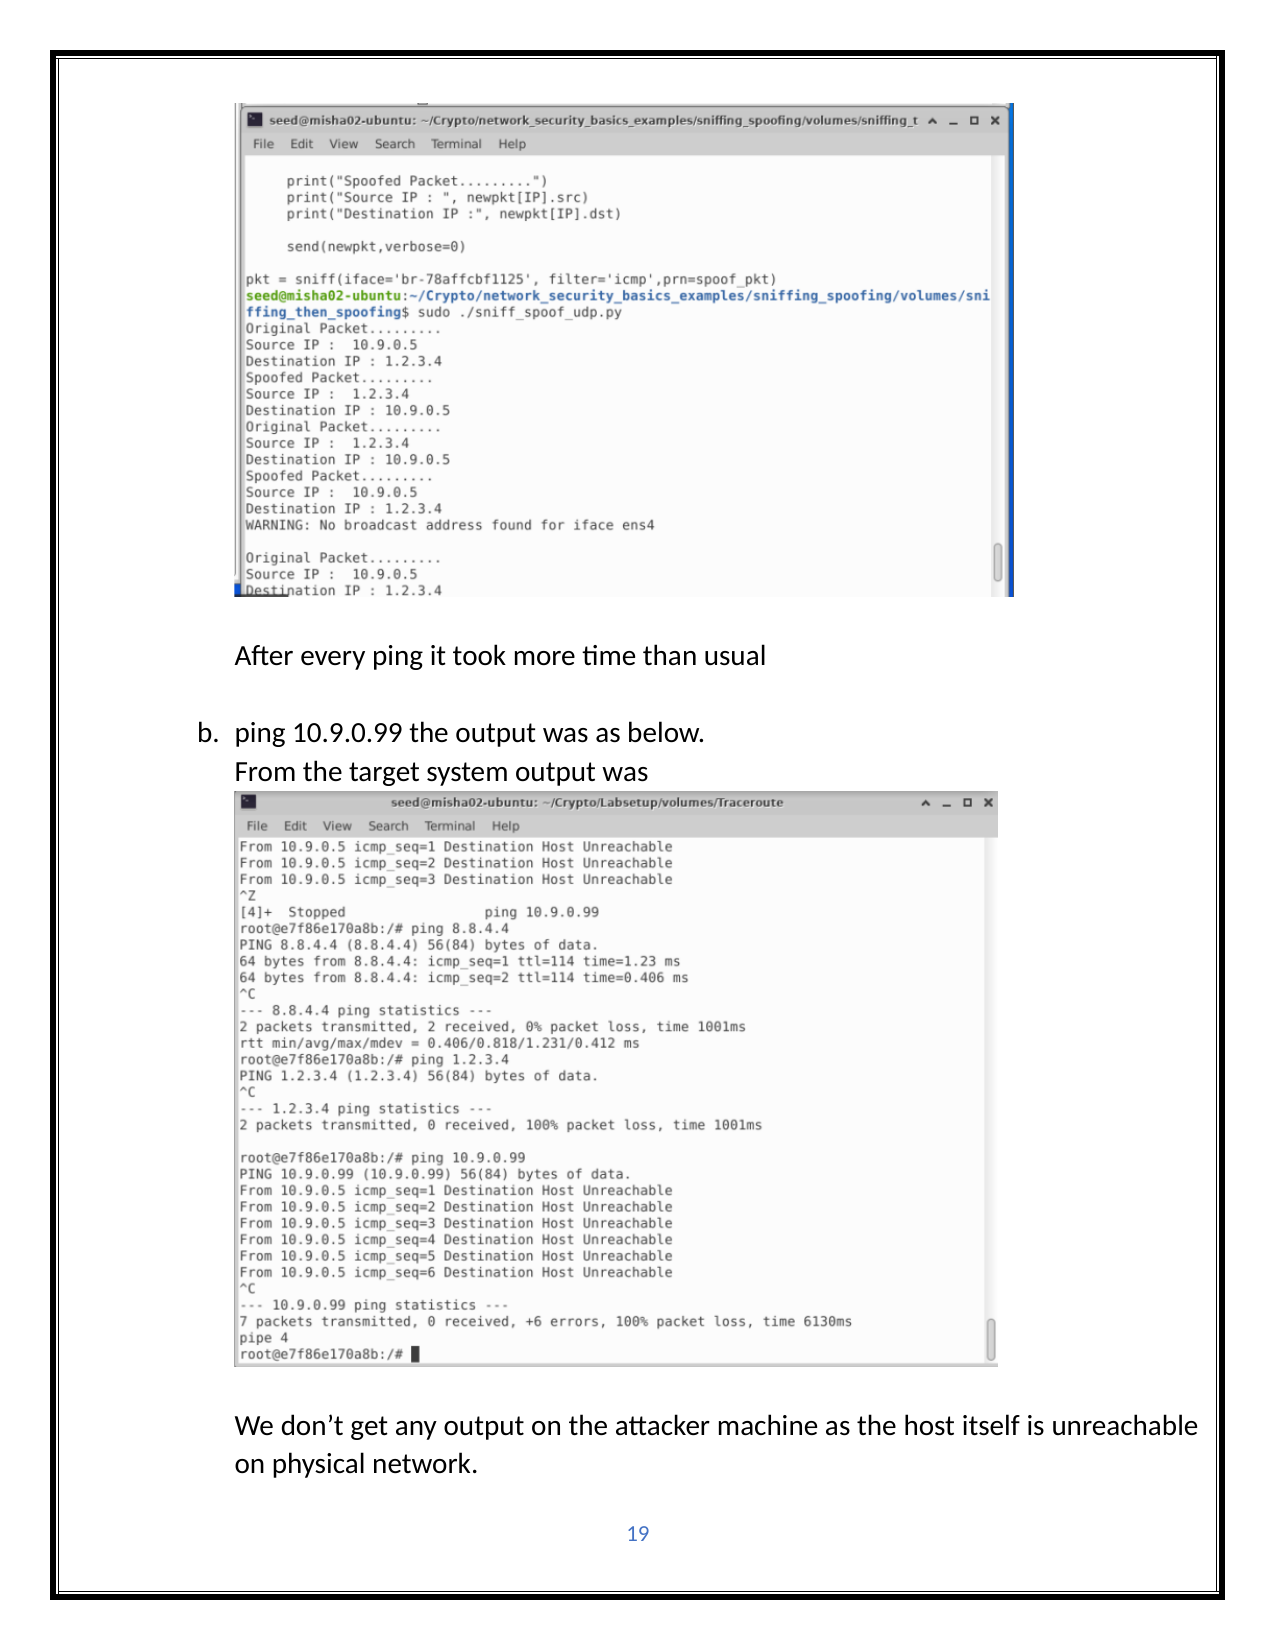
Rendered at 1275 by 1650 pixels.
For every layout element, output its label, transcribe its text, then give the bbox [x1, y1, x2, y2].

list From the target system output was [234, 753, 1200, 788]
list After every ping it took more time than usual [234, 637, 1200, 673]
list ping 10.9.0.99 the output was as below. [197, 714, 1200, 750]
picture [234, 103, 1014, 597]
list We don’t get any output on the attacker machine as the host itself is unreachable on physical network. [234, 1407, 1200, 1481]
picture [234, 791, 998, 1367]
